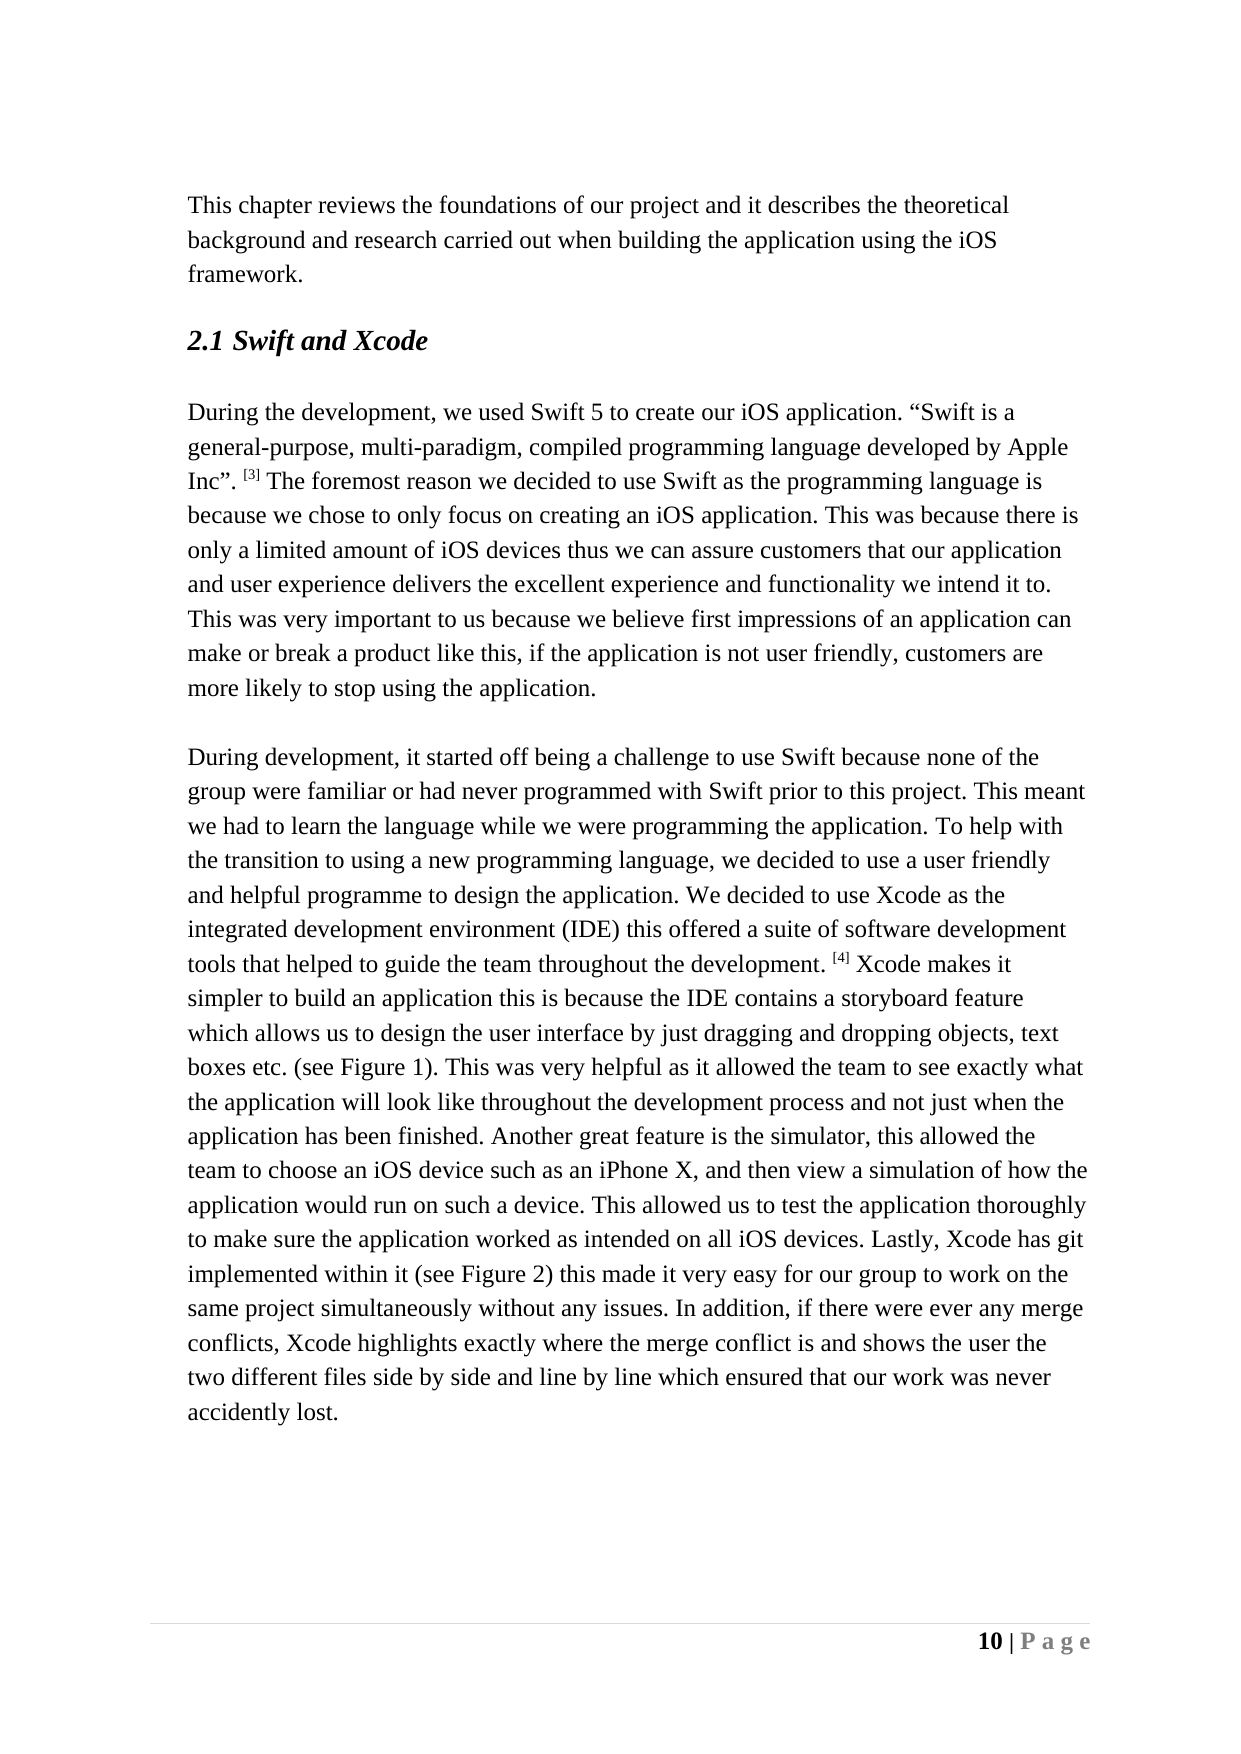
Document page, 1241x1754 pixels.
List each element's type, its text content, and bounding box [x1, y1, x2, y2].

text This chapter reviews the foundations of our project and it describes the theoretical background and research carried out when building the application using the iOS framework. [187, 184, 1090, 288]
list Swift and Xcode [187, 322, 1090, 357]
text During the development, we used Swift 5 to create our iOS application. “Swift is a general-purpose, multi-paradigm, compiled programming language developed by Apple Inc”. [3] The foremost reason we decided to use Swift as the programming language is because we chose to only focus on creating an iOS application. This was because there is only a limited amount of iOS devices thus we can assure customers that our application and user experience delivers the excellent experience and functionality we intend it to. This was very important to us because we believe first impressions of an application can make or break a product like this, if the application is not user friendly, customers are more likely to stop using the application. [187, 391, 1090, 702]
text During development, it started off being a challenge to use Swift because none of the group were familiar or had never programmed with Swift prior to this project. This meant we had to learn the language while we were programming the application. To help with the transition to using a new programming language, we decided to use a user friendly and helpful programme to design the application. We decided to use Xcode as the integrated development environment (IDE) this offered a suite of software development tools that helped to guide the team throughout the development. [4] Xcode makes it simpler to build an application this is because the IDE contains a storyboard feature which allows us to design the user interface by just dragging and dropping objects, text boxes etc. (see Figure 1). This was very helpful as it allowed the team to see exactly what the application will look like throughout the development process and not just when the application has been finished. Another great feature is the simulator, this allowed the team to choose an iOS device such as an iPhone X, and then view a simulation of how the application would run on such a device. This allowed us to test the application thoroughly to make sure the application worked as intended on all iOS devices. Lastly, Xcode has git implemented within it (see Figure 2) this made it very easy for our group to work on the same project simultaneously without any issues. In addition, if there were ever any merge conflicts, Xcode highlights exactly where the merge conflict is and shows the user the two different files side by side and line by line which ensured that our work was never accidently lost. [187, 736, 1090, 1426]
